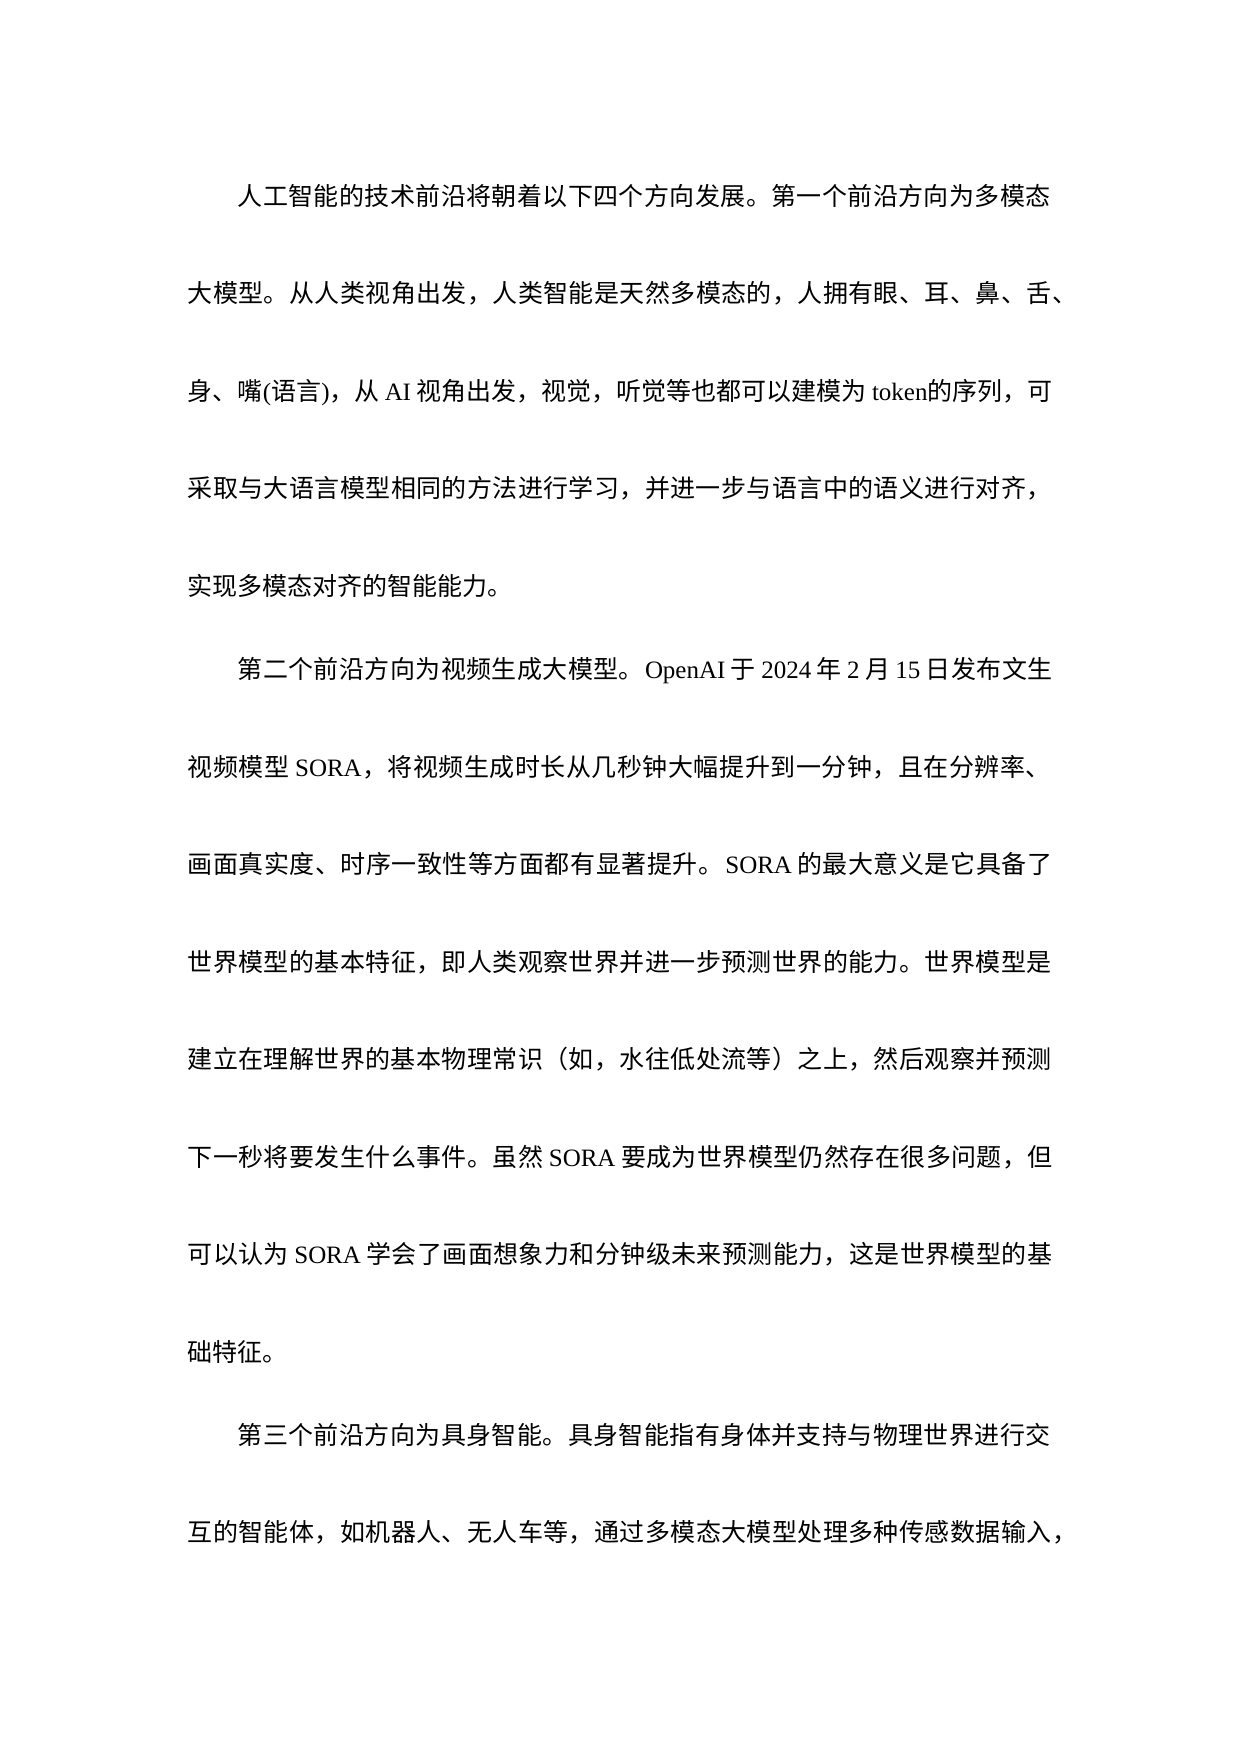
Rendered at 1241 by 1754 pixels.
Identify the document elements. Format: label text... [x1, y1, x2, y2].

text 第二个前沿方向为视频生成大模型。OpenAI于2024年2月15日发布文生视频模型SORA，将视频生成时长从几秒钟大幅提升到一分钟，且在分辨率、画面真实度、时序一致性等方面都有显著提升。SORA的最大意义是它具备了世界模型的基本特征，即人类观察世界并进一步预测世界的能力。世界模型是建立在理解世界的基本物理常识（如，水往低处流等）之上，然后观察并预测下一秒将要发生什么事件。虽然SORA要成为世界模型仍然存在很多问题，但可以认为SORA学会了画面想象力和分钟级未来预测能力，这是世界模型的基础特征。 [187, 635, 1053, 1383]
text 人工智能的技术前沿将朝着以下四个方向发展。第一个前沿方向为多模态大模型。从人类视角出发，人类智能是天然多模态的，人拥有眼、耳、鼻、舌、身、嘴(语言)，从AI视角出发，视觉，听觉等也都可以建模为token的序列，可采取与大语言模型相同的方法进行学习，并进一步与语言中的语义进行对齐，实现多模态对齐的智能能力。 [187, 162, 1053, 617]
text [187, 1401, 1053, 1563]
